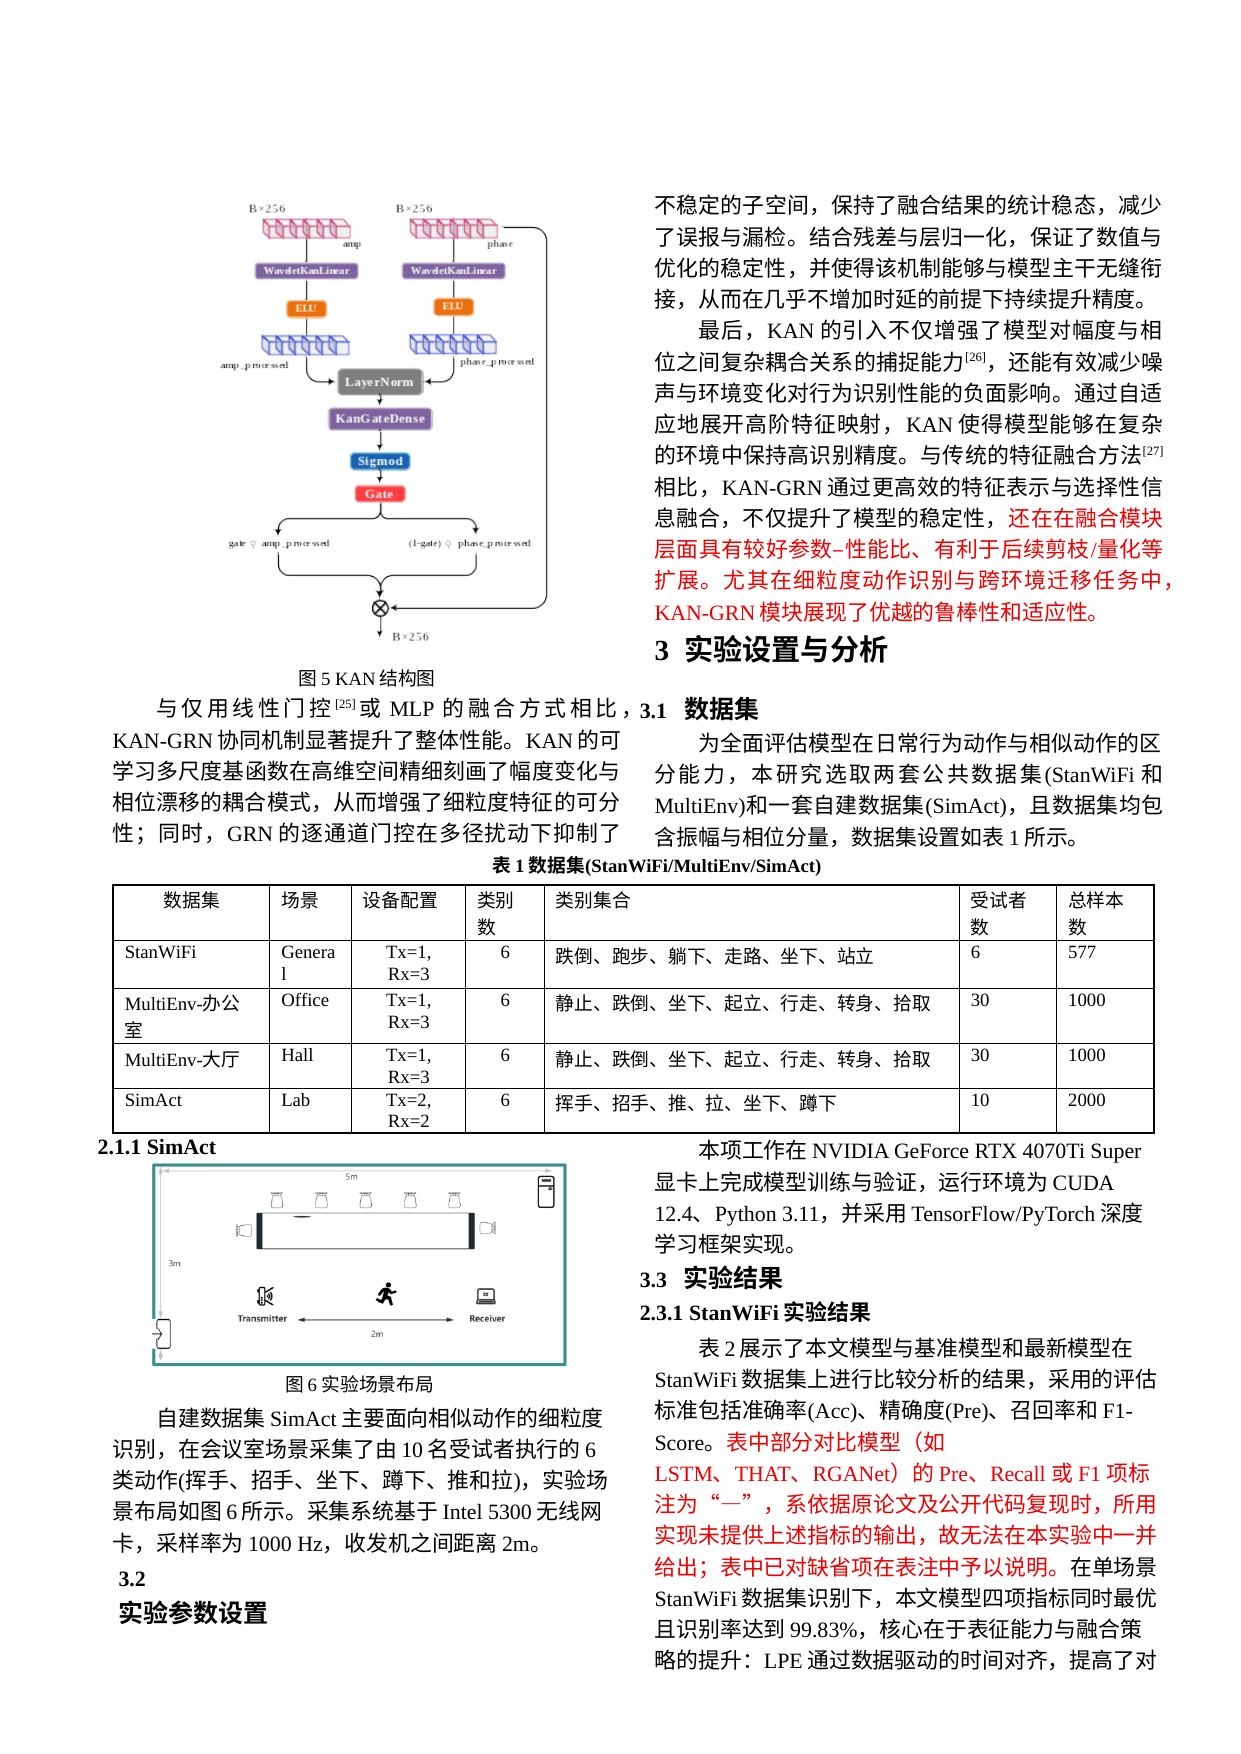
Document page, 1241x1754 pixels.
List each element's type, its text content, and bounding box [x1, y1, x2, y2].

table_header 场景 [270, 886, 351, 940]
table_cell 6 [466, 989, 544, 1043]
table_cell 挥手、招手、推、拉、坐下、蹲下 [545, 1089, 959, 1132]
table_cell MultiEnv-大厅 [114, 1044, 269, 1087]
table_cell 6 [466, 1089, 544, 1132]
table_cell Tx=1, Rx=3 [352, 989, 465, 1043]
table_cell Tx=1, Rx=3 [352, 941, 465, 988]
subtitle 实验设置与分析 [654, 626, 1163, 669]
table_cell 静止、跌倒、坐下、起立、行走、转身、拾取 [545, 989, 959, 1043]
table_cell 1000 [1057, 1044, 1153, 1087]
table_cell StanWiFi [114, 941, 269, 988]
text 2.3.1 StanWiFi实验结果 [639, 1295, 1163, 1327]
table_header 类别数 [466, 886, 544, 940]
table_cell 6 [466, 941, 544, 988]
table_cell Tx=2, Rx=2 [352, 1089, 465, 1132]
subtitle 数据集 [639, 690, 1163, 726]
table_cell 静止、跌倒、坐下、起立、行走、转身、拾取 [545, 1044, 959, 1087]
table_cell 6 [960, 941, 1056, 988]
text 图6 实验场景布局 [97, 1370, 621, 1397]
table_cell Tx=1, Rx=3 [352, 1044, 465, 1087]
table_cell MultiEnv-办公室 [114, 989, 269, 1043]
subtitle 实验结果 [639, 1259, 1163, 1295]
text 自建数据集SimAct主要面向相似动作的细粒度识别，在会议室场景采集了由10名受试者执行的6类动作(挥手、招手、坐下、蹲下、推和拉)，实验场景布局如图6所示。采集系统基于Intel 5300无线网卡，采样率为1000 Hz，收发机之间距离2m。 [112, 1401, 621, 1557]
text 2.1.1 SimAct [97, 1134, 621, 1159]
subtitle 实验参数设置 [97, 1557, 621, 1630]
table_header 总样本数 [1057, 886, 1153, 940]
table_cell SimAct [114, 1089, 269, 1132]
picture [151, 1162, 568, 1367]
table_cell 1000 [1057, 989, 1153, 1043]
text 与仅用线性门控[25]或MLP的融合方式相比，KAN-GRN协同机制显著提升了整体性能。KAN的可学习多尺度基函数在高维空间精细刻画了幅度变化与相位漂移的耦合模式，从而增强了细粒度特征的可分性；同时，GRN的逐通道门控在多径扰动下抑制了不稳定的子空间，保持了融合结果的统计稳态，减少了误报与漏检。结合残差与层归一化，保证了数值与优化的稳定性，并使得该机制能够与模型主干无缝衔接，从而在几乎不增加时延的前提下持续提升精度。 [654, 189, 1163, 314]
table_cell 跌倒、跑步、躺下、走路、坐下、站立 [545, 941, 959, 988]
text 与仅用线性门控[25]或MLP的融合方式相比，KAN-GRN协同机制显著提升了整体性能。KAN的可学习多尺度基函数在高维空间精细刻画了幅度变化与相位漂移的耦合模式，从而增强了细粒度特征的可分性；同时，GRN的逐通道门控在多径扰动下抑制了不稳定的子空间，保持了融合结果的统计稳态，减少了误报与漏检。结合残差与层归一化，保证了数值与优化的稳定性，并使得该机制能够与模型主干无缝衔接，从而在几乎不增加时延的前提下持续提升精度。 [112, 692, 621, 848]
table_header 受试者数 [960, 886, 1056, 940]
table_cell 2000 [1057, 1089, 1153, 1132]
table_header 设备配置 [352, 886, 465, 940]
table_cell Office [270, 989, 351, 1043]
text 为全面评估模型在日常行为动作与相似动作的区分能力，本研究选取两套公共数据集(StanWiFi和MultiEnv)和一套自建数据集(SimAct)，且数据集均包含振幅与相位分量，数据集设置如表1所示。 [654, 726, 1163, 851]
table_cell Hall [270, 1044, 351, 1087]
table_cell Lab [270, 1089, 351, 1132]
table_header 类别集合 [545, 886, 959, 940]
table_cell General [270, 941, 351, 988]
table_cell 30 [960, 1044, 1056, 1087]
table_header 数据集 [114, 886, 269, 940]
text 本项工作在NVIDIA GeForce RTX 4070Ti Super显卡上完成模型训练与验证，运行环境为CUDA 12.4、Python 3.11，并采用TensorFlow/PyTorch深度学习框架实现。 [654, 1134, 1163, 1259]
text 图5 KAN结构图 [112, 659, 621, 692]
text 最后，KAN的引入不仅增强了模型对幅度与相位之间复杂耦合关系的捕捉能力[26]，还能有效减少噪声与环境变化对行为识别性能的负面影响。通过自适应地展开高阶特征映射，KAN使得模型能够在复杂的环境中保持高识别精度。与传统的特征融合方法[27]相比，KAN-GRN通过更高效的特征表示与选择性信息融合，不仅提升了模型的稳定性，还在在融合模块层面具有较好参数–性能比、有利于后续剪枝/量化等扩展。尤其在细粒度动作识别与跨环境迁移任务中，KAN-GRN模块展现了优越的鲁棒性和适应性。 [654, 314, 1163, 626]
table_cell 10 [960, 1089, 1056, 1132]
table_cell 6 [466, 1044, 544, 1087]
table_cell 577 [1057, 941, 1153, 988]
text 表1 数据集(StanWiFi/MultiEnv/SimAct) [112, 851, 1163, 878]
table_cell 30 [960, 989, 1056, 1043]
